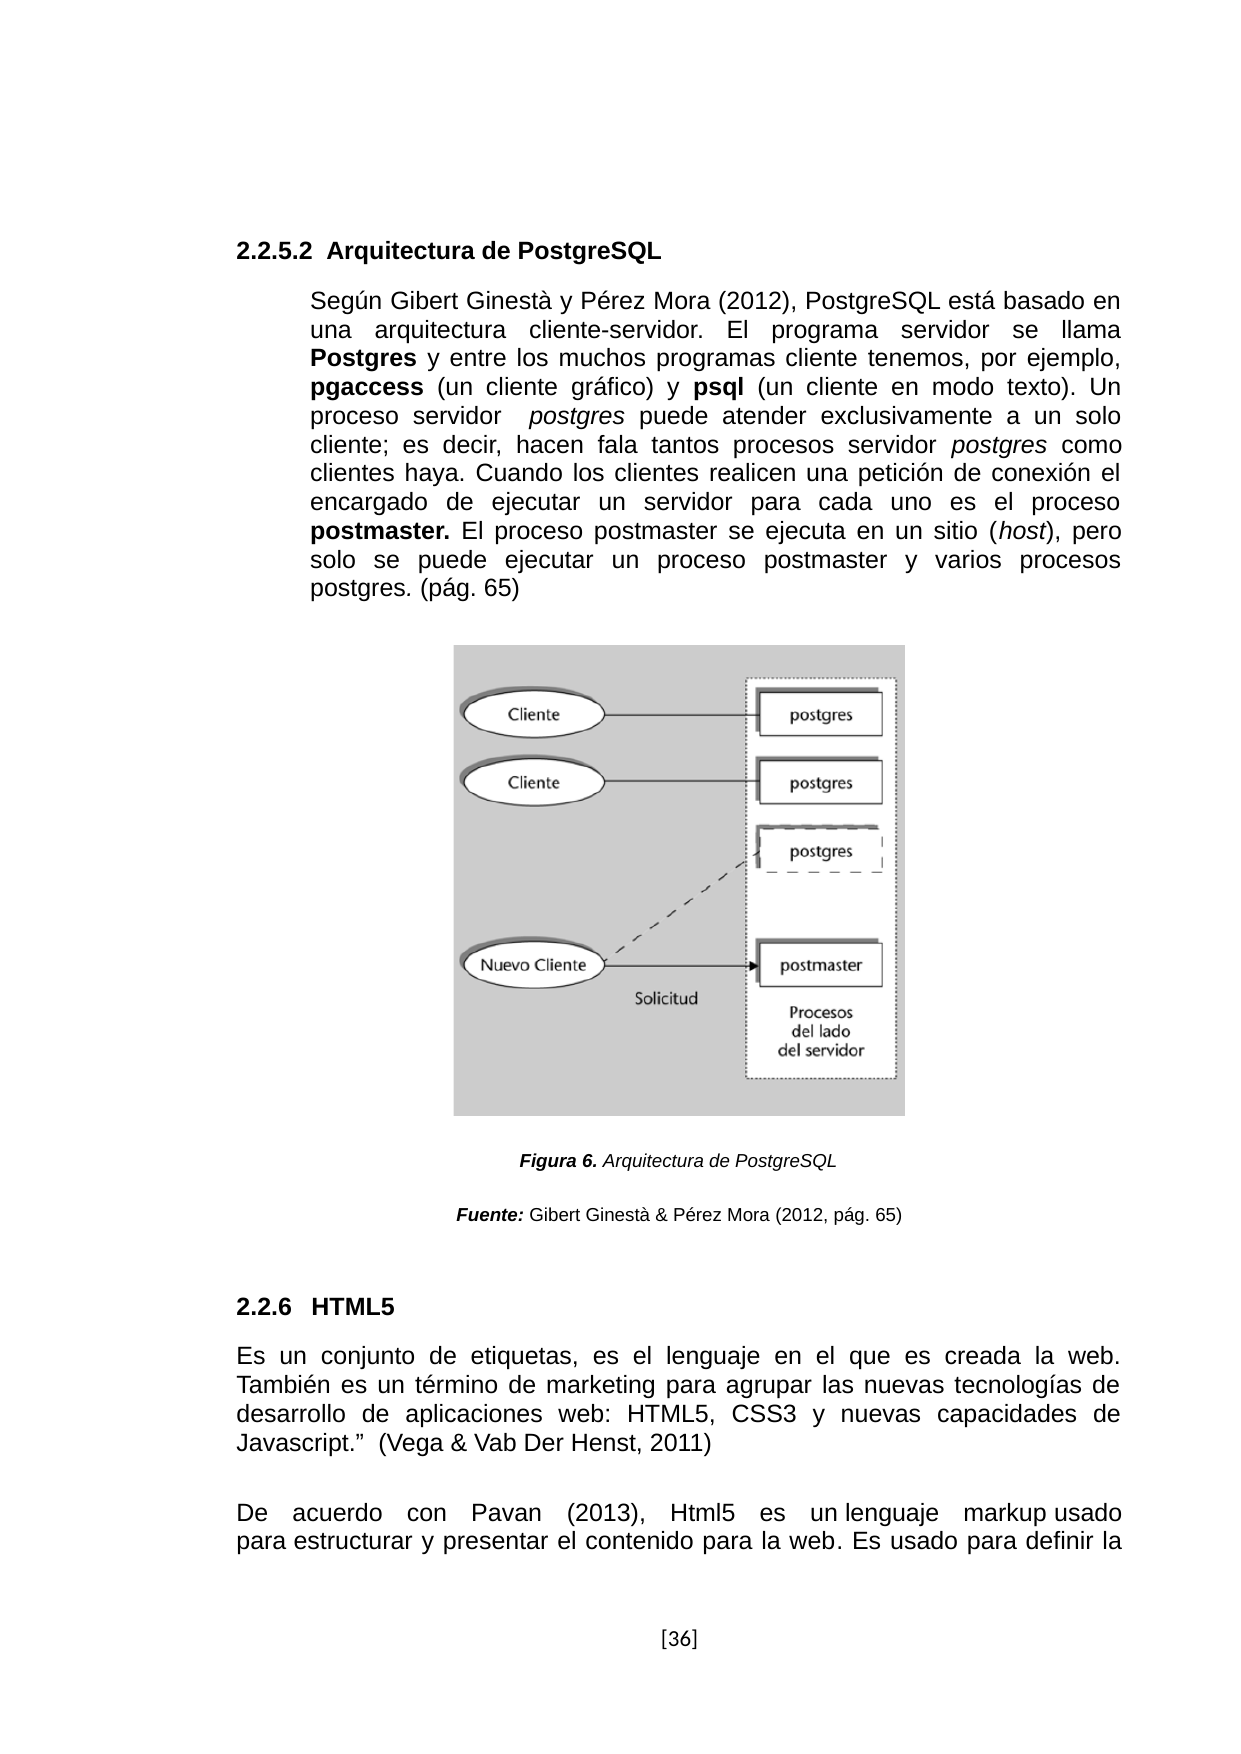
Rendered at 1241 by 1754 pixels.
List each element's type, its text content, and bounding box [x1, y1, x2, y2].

subtitle HTML5 [236, 1292, 1122, 1320]
text Es un conjunto de etiquetas, es el lenguaje en el que es creada la web. También es un término de marketing para agrupar las nuevas tecnologías de desarrollo de aplicaciones web: HTML5, CSS3 y nuevas capacidades de Javascript.” [236, 1341, 1122, 1456]
subtitle Arquitectura de PostgreSQL [236, 236, 1122, 265]
text Según Gibert Ginestà y Pérez Mora (2012), PostgreSQL está basado en una arquitectura cliente-servidor. El programa servidor se llama Postgres y entre los muchos programas cliente tenemos, por ejemplo, pgaccess (un cliente gráfico) y psql (un cliente en modo texto). Un proceso servidor postgres puede atender exclusivamente a un solo cliente; es decir, hacen fala tantos procesos servidor postgres como clientes haya. Cuando los clientes realicen una petición de conexión el encargado de ejecutar un servidor para cada uno es el proceso postmaster. El proceso postmaster se ejecuta en un sitio (host), pero solo se puede ejecutar un proceso postmaster y varios procesos postgres. [310, 286, 1122, 602]
picture [453, 645, 905, 1116]
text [236, 1497, 1122, 1555]
